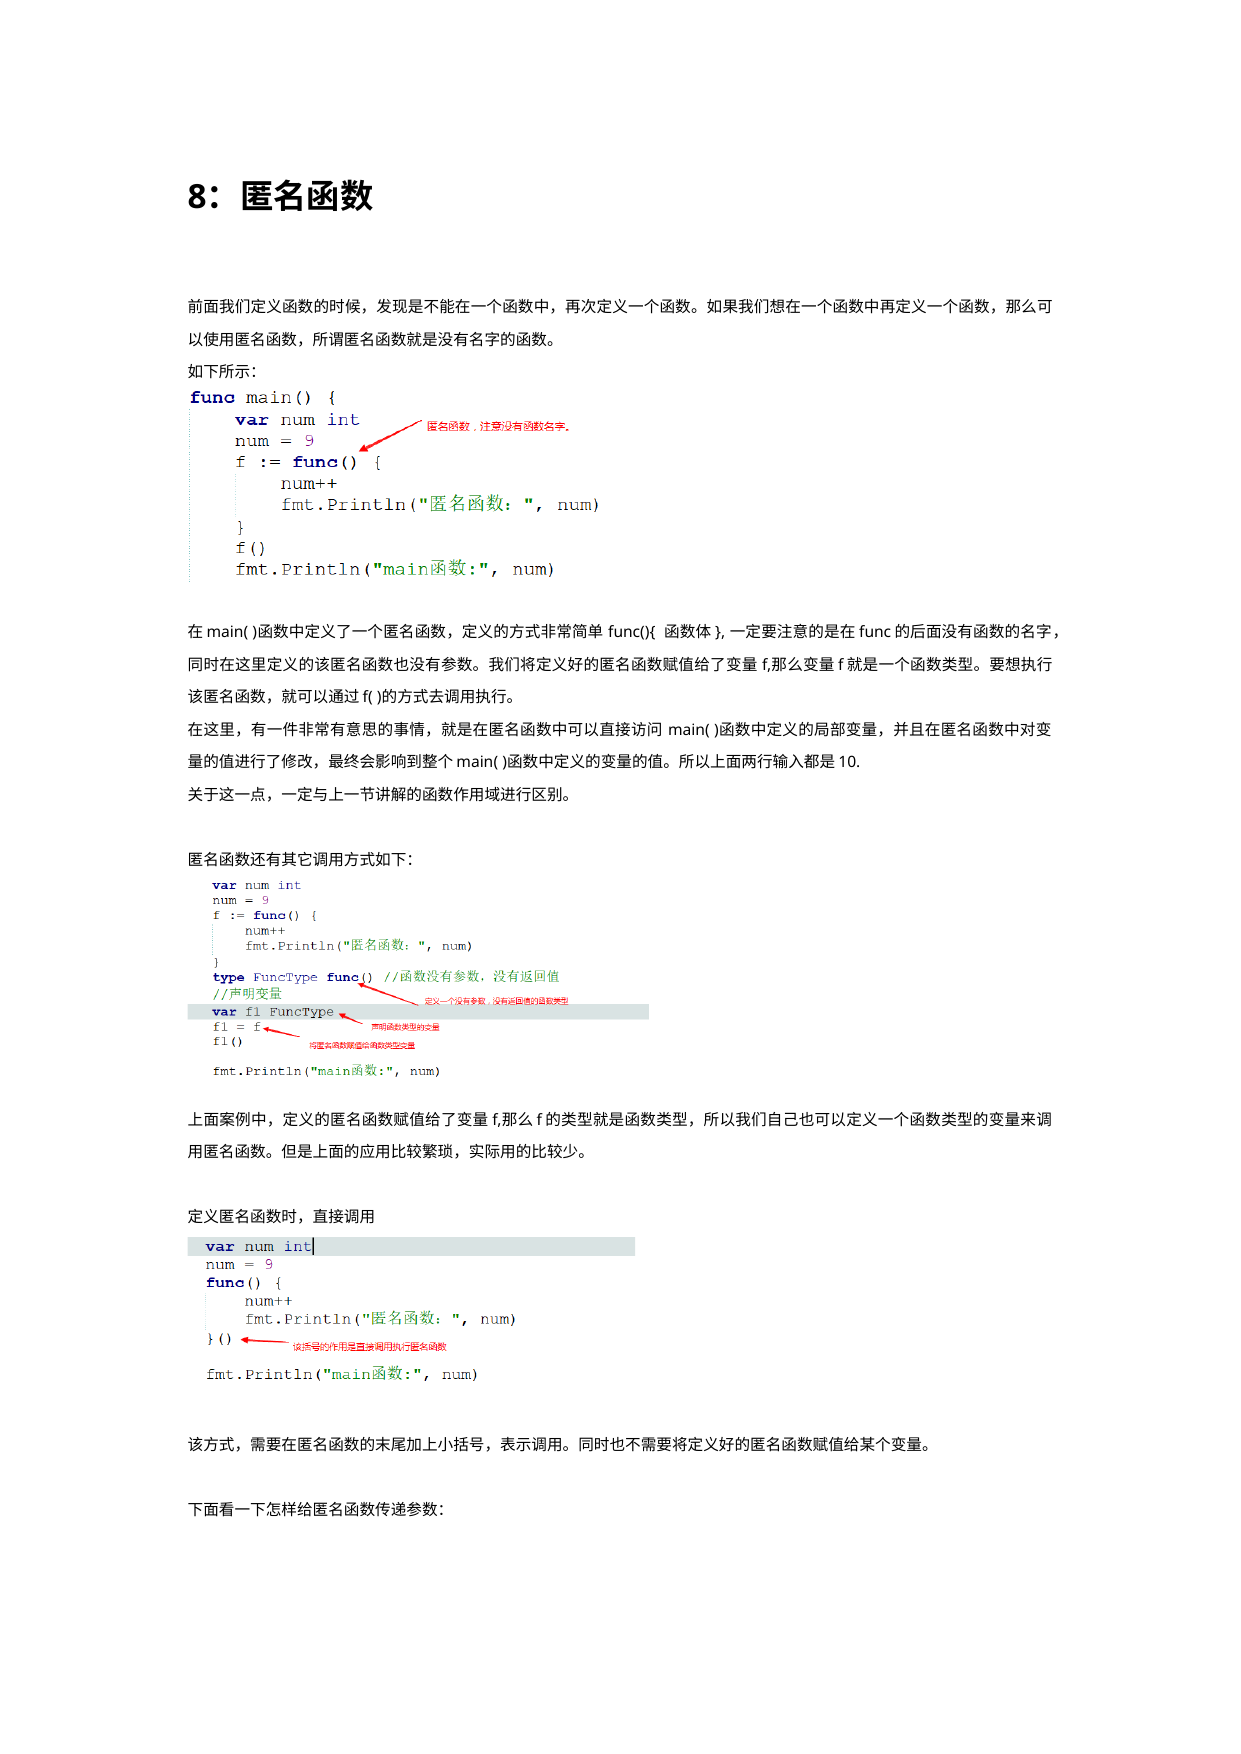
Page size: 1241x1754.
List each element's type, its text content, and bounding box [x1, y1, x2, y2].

text 在这里，有一件非常有意思的事情，就是在匿名函数中可以直接访问main( )函数中定义的局部变量，并且在匿名函数中对变量的值进行了修改，最终会影响到整个main( )函数中定义的变量的值。所以上面两行输入都是10. [187, 712, 1053, 777]
picture [187, 874, 649, 1094]
text 下面看一下怎样给匿名函数传递参数： [187, 1492, 1053, 1524]
text 关于这一点，一定与上一节讲解的函数作用域进行区别。 [187, 777, 1053, 809]
text 上面案例中，定义的匿名函数赋值给了变量f,那么f的类型就是函数类型，所以我们自己也可以定义一个函数类型的变量来调用匿名函数。但是上面的应用比较繁琐，实际用的比较少。 [187, 1102, 1053, 1167]
text 定义匿名函数时，直接调用 [187, 1199, 1053, 1232]
text 该方式，需要在匿名函数的末尾加上小括号，表示调用。同时也不需要将定义好的匿名函数赋值给某个变量。 [187, 1427, 1053, 1459]
text 如下所示： [187, 354, 1053, 387]
picture [187, 386, 764, 593]
text 匿名函数还有其它调用方式如下： [187, 842, 1053, 874]
text 在main( )函数中定义了一个匿名函数，定义的方式非常简单func(){ 函数体 }, 一定要注意的是在func的后面没有函数的名字，同时在这里定义的该匿名函数也没有参数。我们将定义好的匿名函数赋值给了变量f,那么变量f就是一个函数类型。要想执行该匿名函数，就可以通过f( )的方式去调用执行。 [187, 614, 1053, 712]
text 前面我们定义函数的时候，发现是不能在一个函数中，再次定义一个函数。如果我们想在一个函数中再定义一个函数，那么可以使用匿名函数，所谓匿名函数就是没有名字的函数。 [187, 289, 1053, 354]
subtitle 8：匿名函数 [187, 162, 1053, 227]
picture [187, 1231, 636, 1396]
